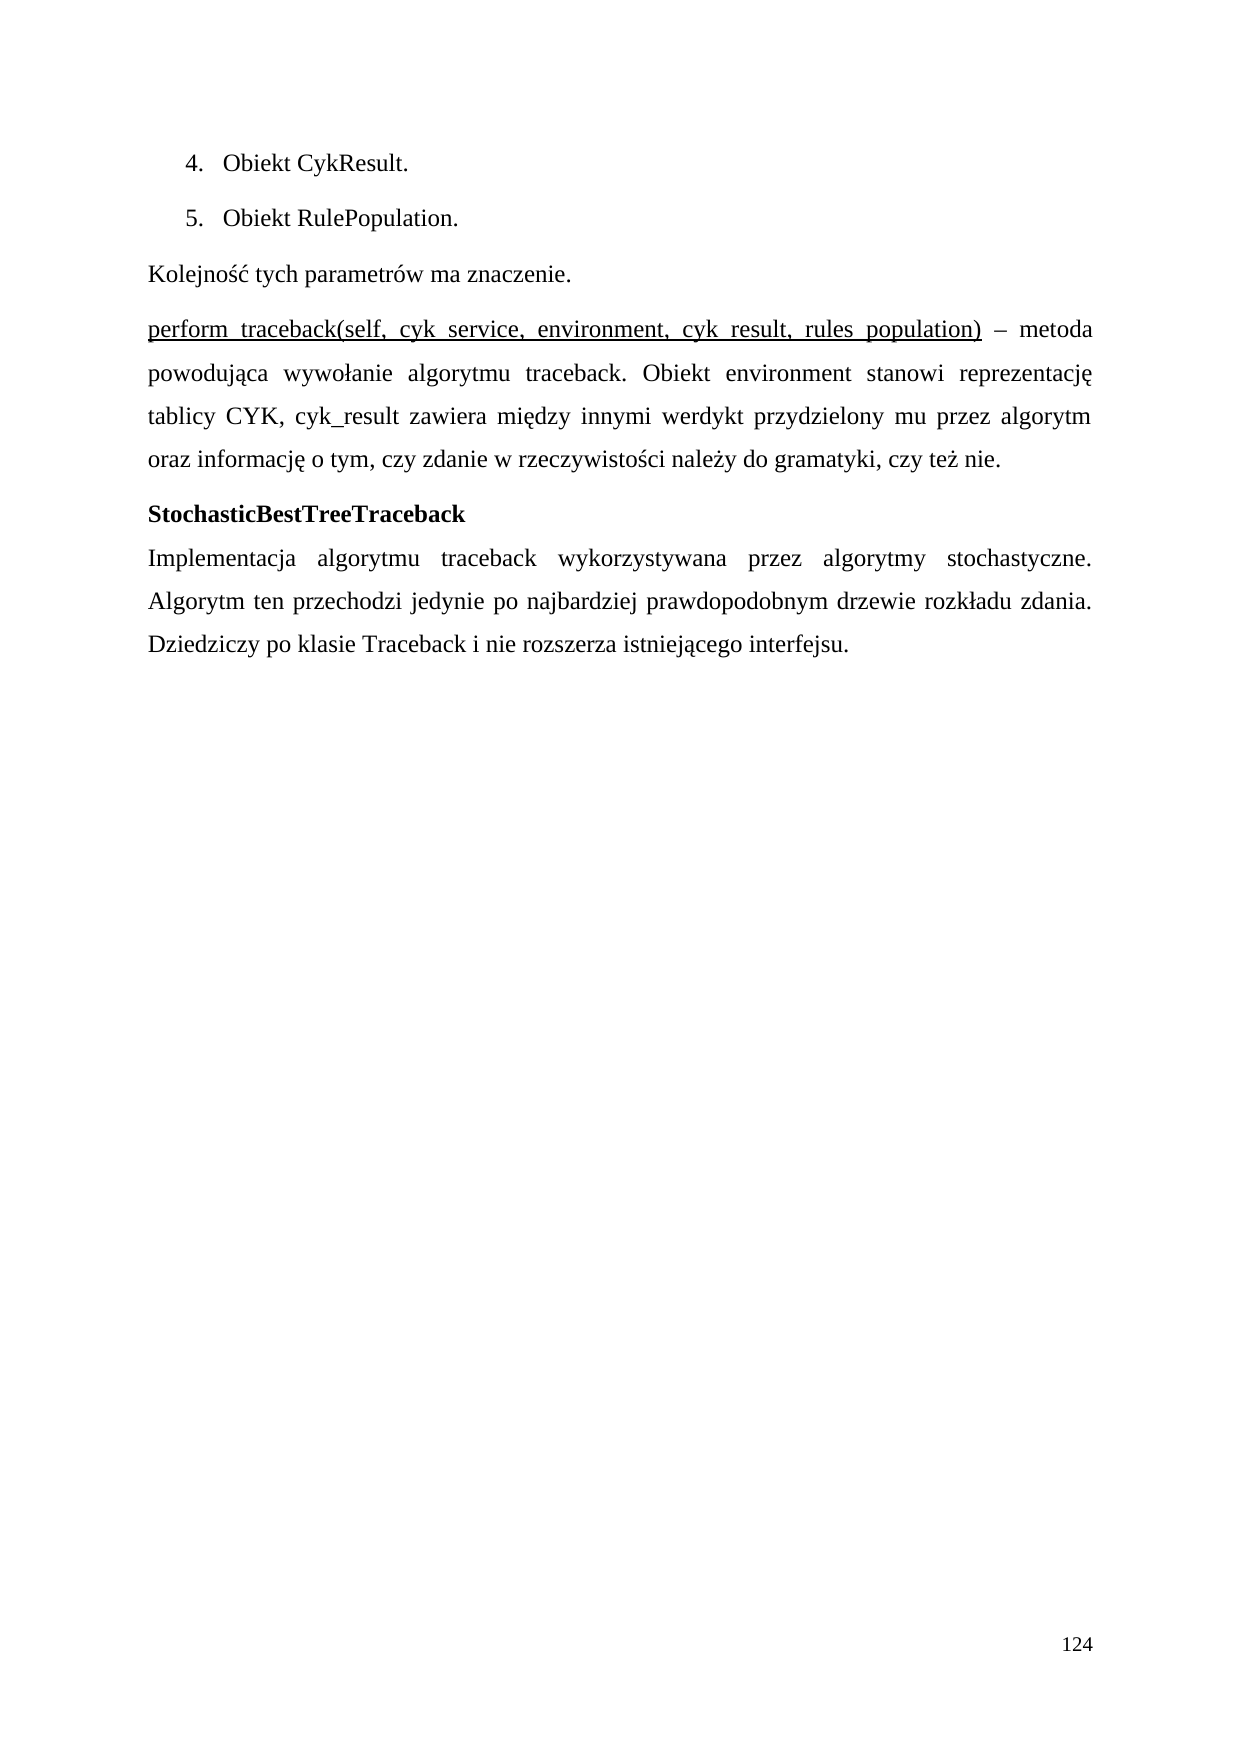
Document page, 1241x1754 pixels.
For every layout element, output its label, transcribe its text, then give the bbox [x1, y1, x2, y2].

text StochasticBestTreeTraceback [148, 499, 1093, 528]
text Implementacja algorytmu traceback wykorzystywana przez algorytmy stochastyczne. Algorytm ten przechodzi jedynie po najbardziej prawdopodobnym drzewie rozkładu zdania. Dziedziczy po klasie Traceback i nie rozszerza istniejącego interfejsu. [148, 543, 1093, 658]
list Obiekt CykResult. [185, 148, 1093, 176]
text perform_traceback(self, cyk_service, environment, cyk_result, rules_population) – metoda powodująca wywołanie algorytmu traceback. Obiekt environment stanowi reprezentację tablicy CYK, cyk_result zawiera między innymi werdykt przydzielony mu przez algorytm oraz informację o tym, czy zdanie w rzeczywistości należy do gramatyki, czy też nie. [148, 314, 1093, 473]
text Kolejność tych parametrów ma znaczenie. [148, 259, 1093, 288]
list Obiekt RulePopulation. [185, 203, 1093, 232]
